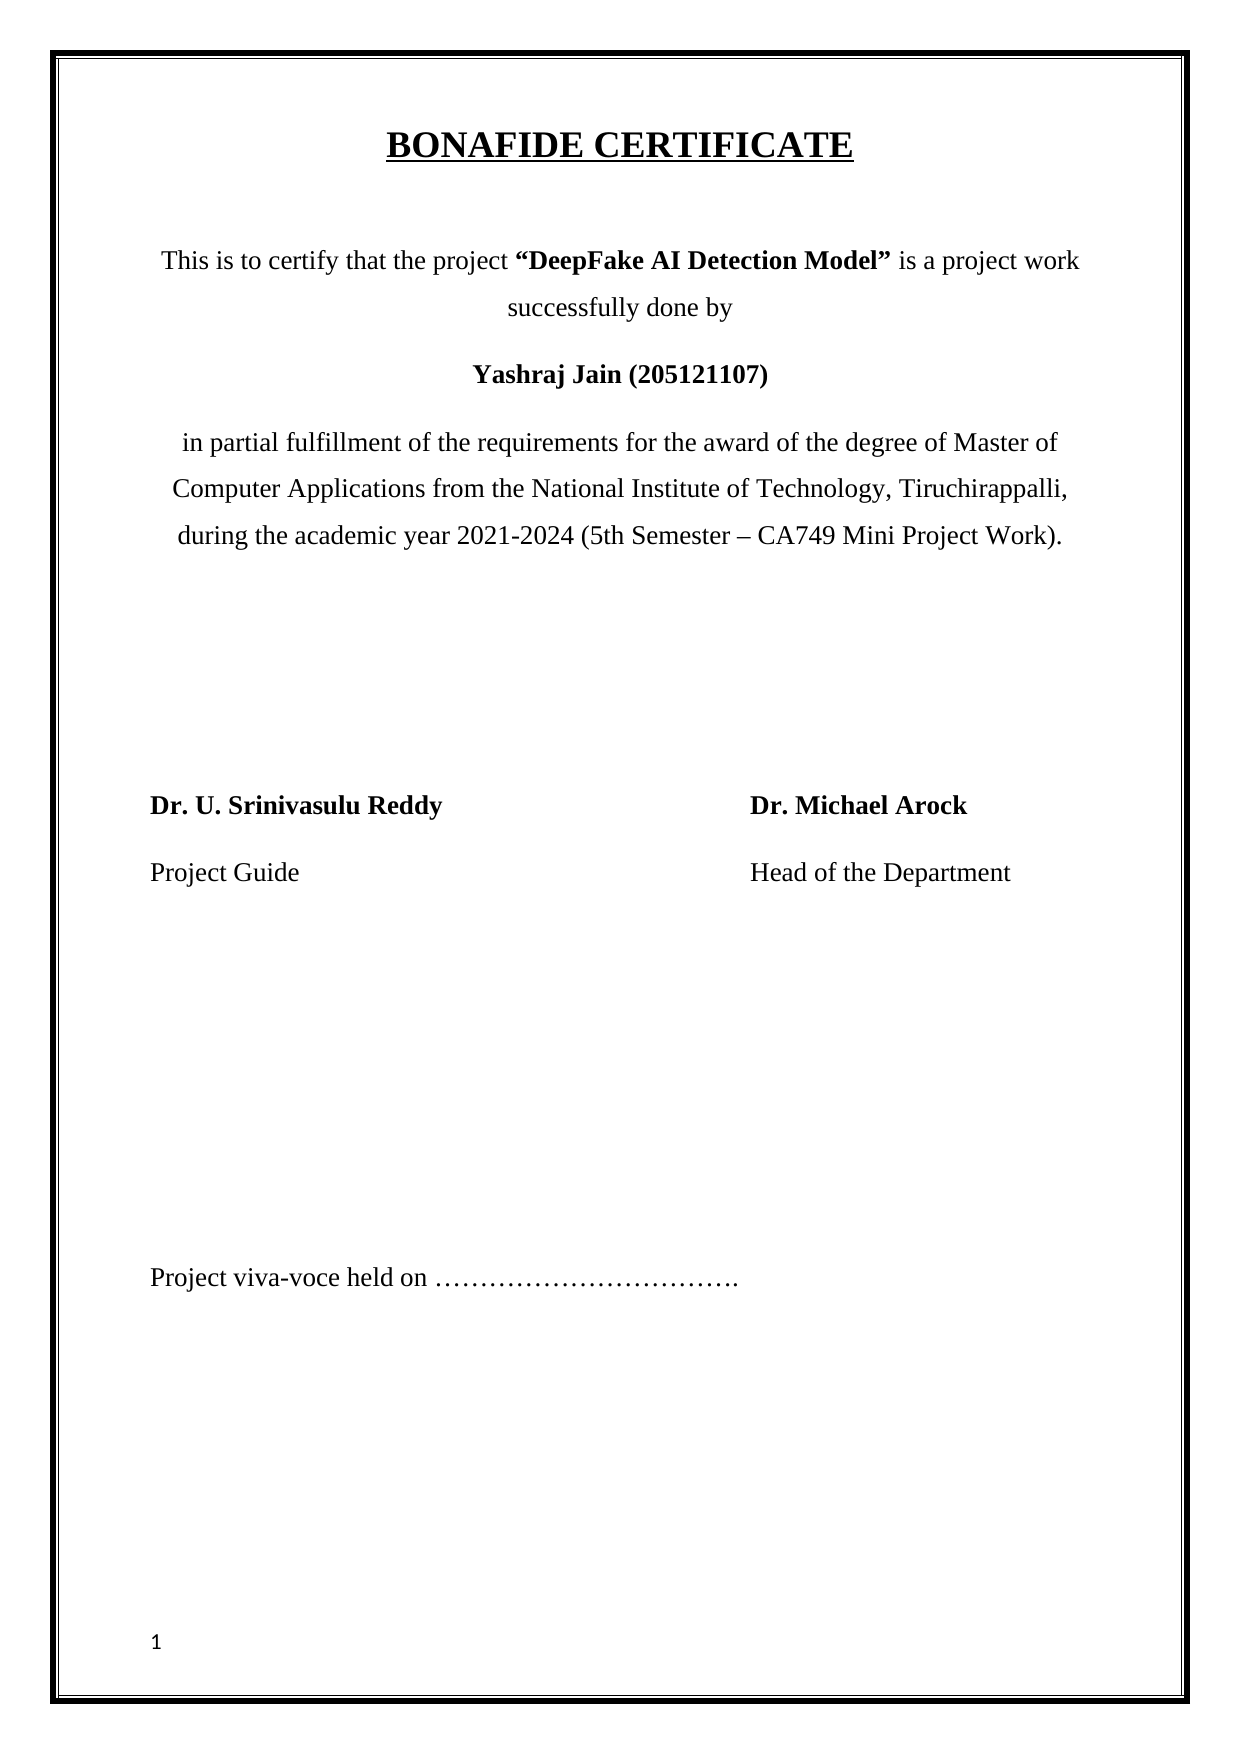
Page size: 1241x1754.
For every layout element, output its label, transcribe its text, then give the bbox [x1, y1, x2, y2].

text BONAFIDE CERTIFICATE [150, 123, 1090, 166]
text Yashraj Jain (205121107) [150, 358, 1090, 389]
text in partial fulfillment of the requirements for the award of the degree of Master of Computer Applications from the National Institute of Technology, Tiruchirappalli, during the academic year 2021-2024 (5th Semester – CA749 Mini Project Work). [150, 426, 1090, 550]
text Project Guide Head of the Department [150, 857, 1090, 888]
text Dr. U. Srinivasulu Reddy Dr. Michael Arock [150, 789, 1090, 820]
text Project viva-voce held on ……………………………. [150, 1262, 1090, 1293]
text This is to certify that the project “DeepFake AI Detection Model” is a project work successfully done by [150, 244, 1090, 322]
